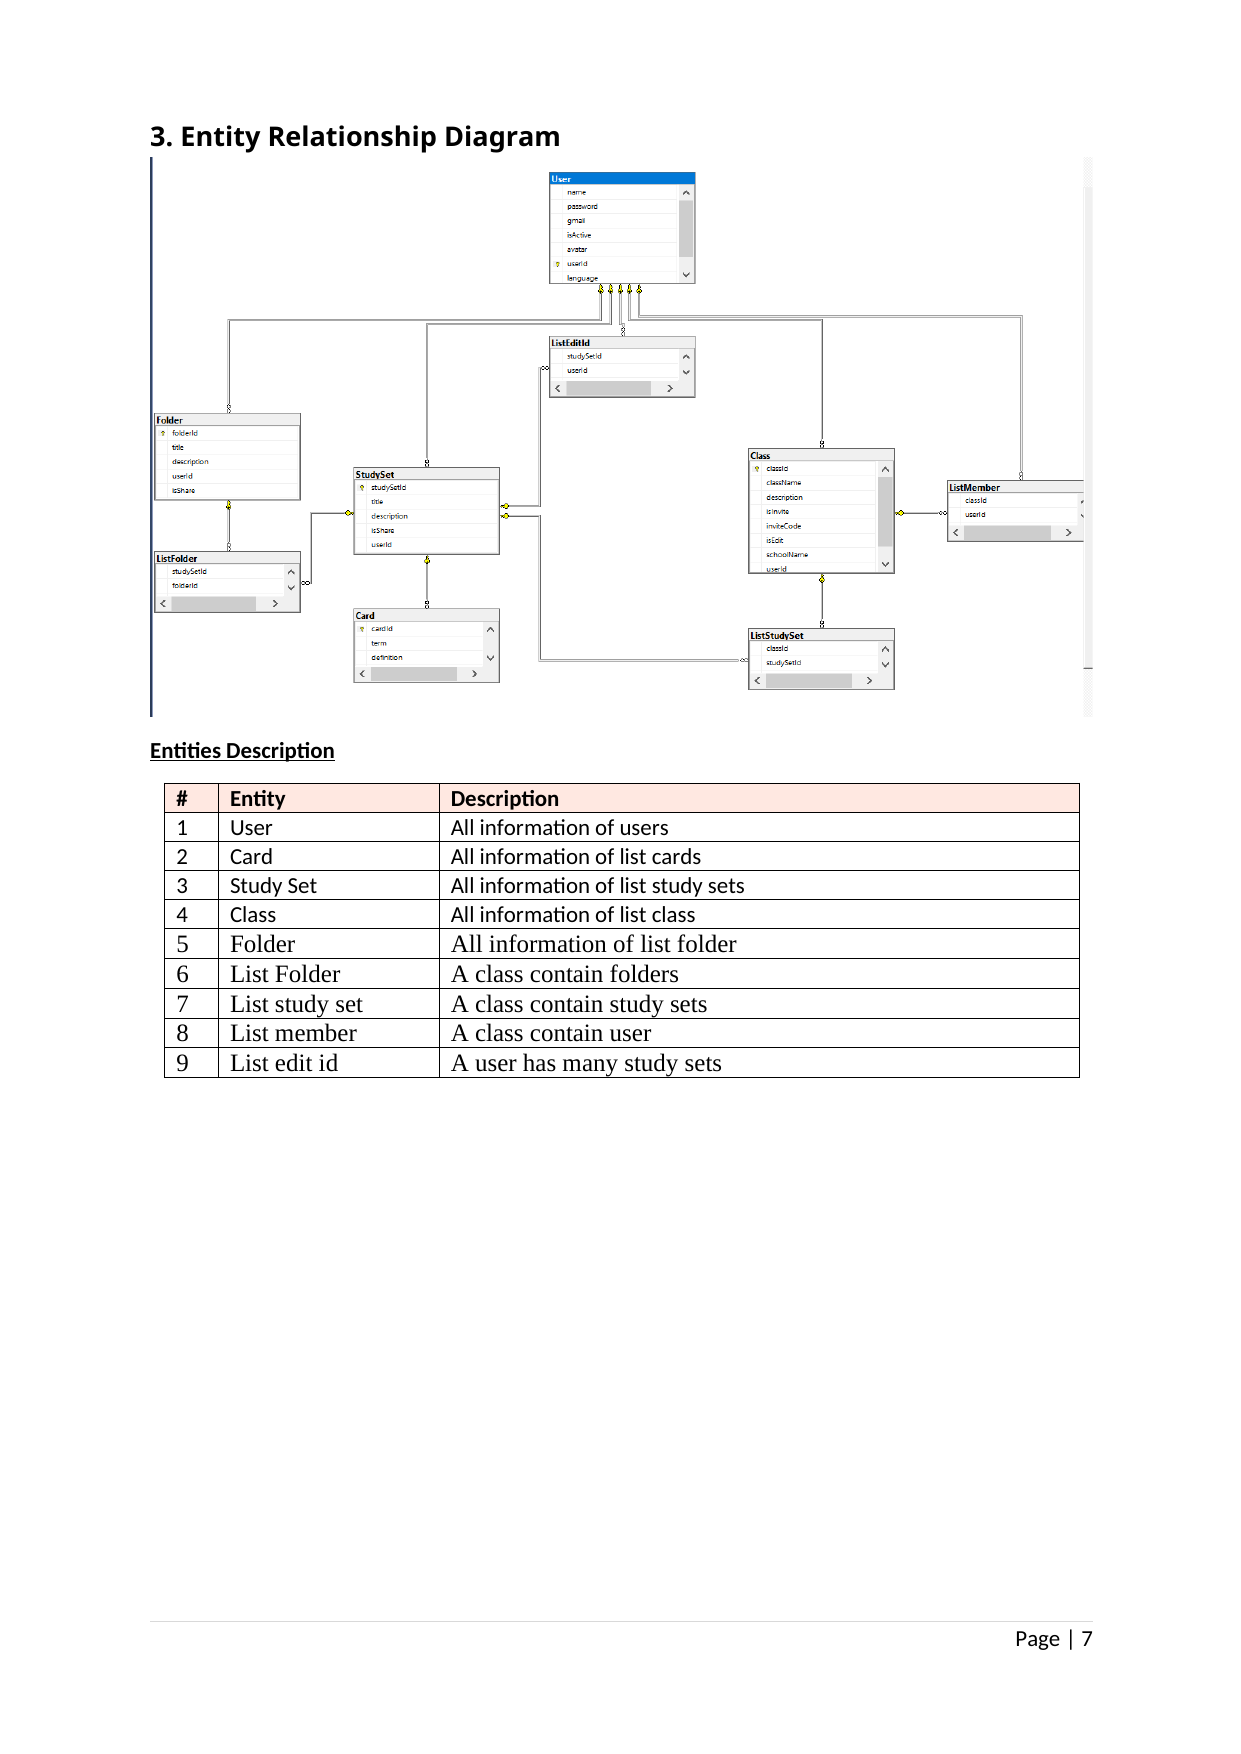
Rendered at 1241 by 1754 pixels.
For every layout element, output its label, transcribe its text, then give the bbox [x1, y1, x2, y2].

table_cell 2 [165, 842, 218, 870]
table_cell 7 [165, 989, 218, 1017]
table_cell User [219, 813, 439, 841]
table_cell All information of list class [440, 900, 1079, 928]
table_cell 3 [165, 871, 218, 899]
table_cell A class contain user [440, 1019, 1079, 1047]
table_cell All information of list study sets [440, 871, 1079, 899]
table_cell 6 [165, 959, 218, 988]
table_cell Class [219, 900, 439, 928]
table_header # [165, 784, 218, 812]
table_cell All information of list folder [440, 929, 1079, 958]
table_cell List study set [219, 989, 439, 1017]
table_cell Study Set [219, 871, 439, 899]
table_cell A user has many study sets [440, 1048, 1079, 1077]
table_cell 8 [165, 1019, 218, 1047]
table_cell A class contain study sets [440, 989, 1079, 1017]
subtitle 3. Entity Relationship Diagram [150, 118, 1093, 155]
table_cell List member [219, 1019, 439, 1047]
table_header Entity [219, 784, 439, 812]
table_cell A class contain folders [440, 959, 1079, 988]
text Entities Description [150, 736, 1093, 764]
table_cell 9 [165, 1048, 218, 1077]
table_cell All information of list cards [440, 842, 1079, 870]
table_cell Folder [219, 929, 439, 958]
table_cell List edit id [219, 1048, 439, 1077]
table_cell All information of users [440, 813, 1079, 841]
table_cell List Folder [219, 959, 439, 988]
table_cell Card [219, 842, 439, 870]
table_cell 4 [165, 900, 218, 928]
table_cell 5 [165, 929, 218, 958]
table_header Description [440, 784, 1079, 812]
picture [150, 157, 1093, 717]
table_cell 1 [165, 813, 218, 841]
